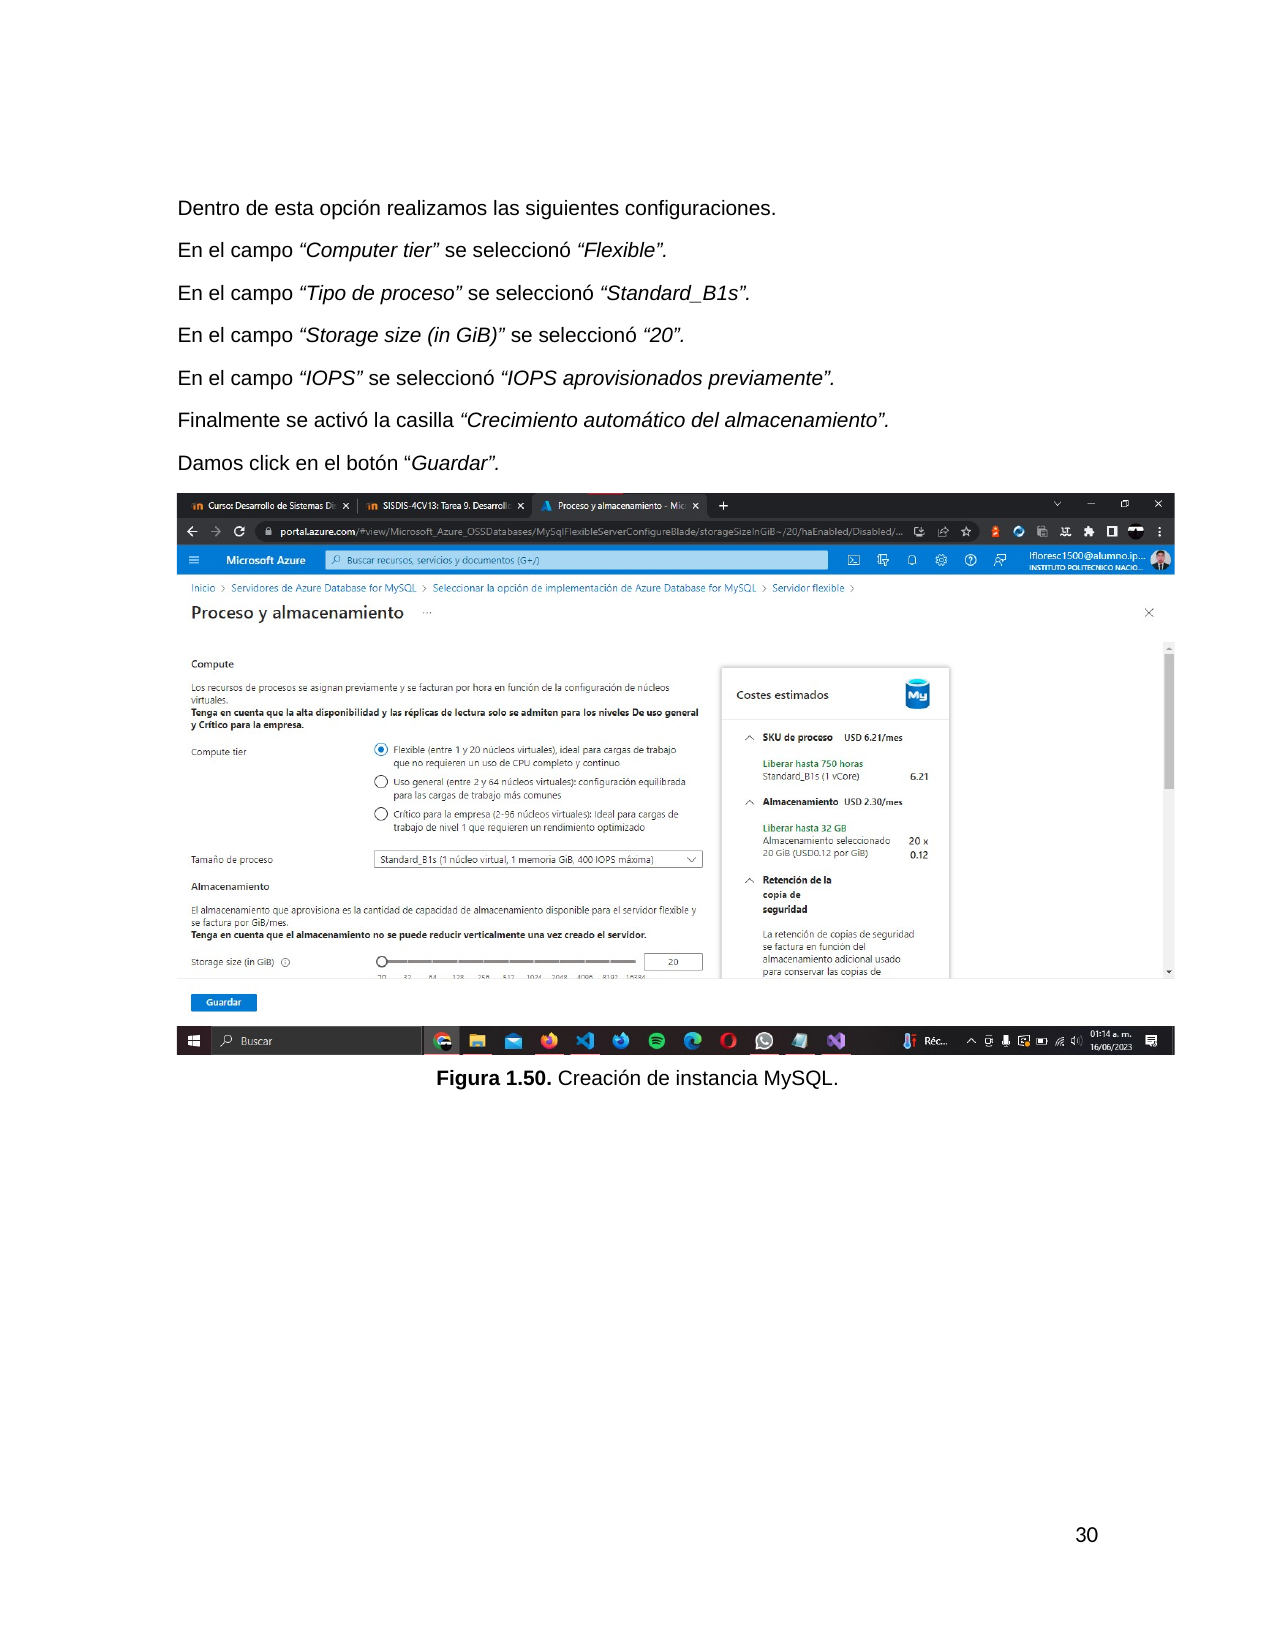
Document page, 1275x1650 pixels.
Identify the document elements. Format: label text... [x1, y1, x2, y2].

text En el campo “IOPS” se seleccionó “IOPS aprovisionados previamente”. [177, 365, 1098, 389]
text Dentro de esta opción realizamos las siguientes configuraciones. [177, 195, 1098, 219]
text En el campo “Computer tier” se seleccionó “Flexible”. [177, 238, 1098, 262]
text En el campo “Storage size (in GiB)” se seleccionó “20”. [177, 323, 1098, 347]
text Finalmente se activó la casilla “Crecimiento automático del almacenamiento”. [177, 408, 1098, 432]
text En el campo “Tipo de proceso” se seleccionó “Standard_B1s”. [177, 280, 1098, 304]
text Figura 1.50. Creación de instancia MySQL. [177, 1065, 1098, 1089]
text Damos click en el botón “Guardar”. [177, 450, 1098, 474]
picture [176, 493, 1175, 1055]
